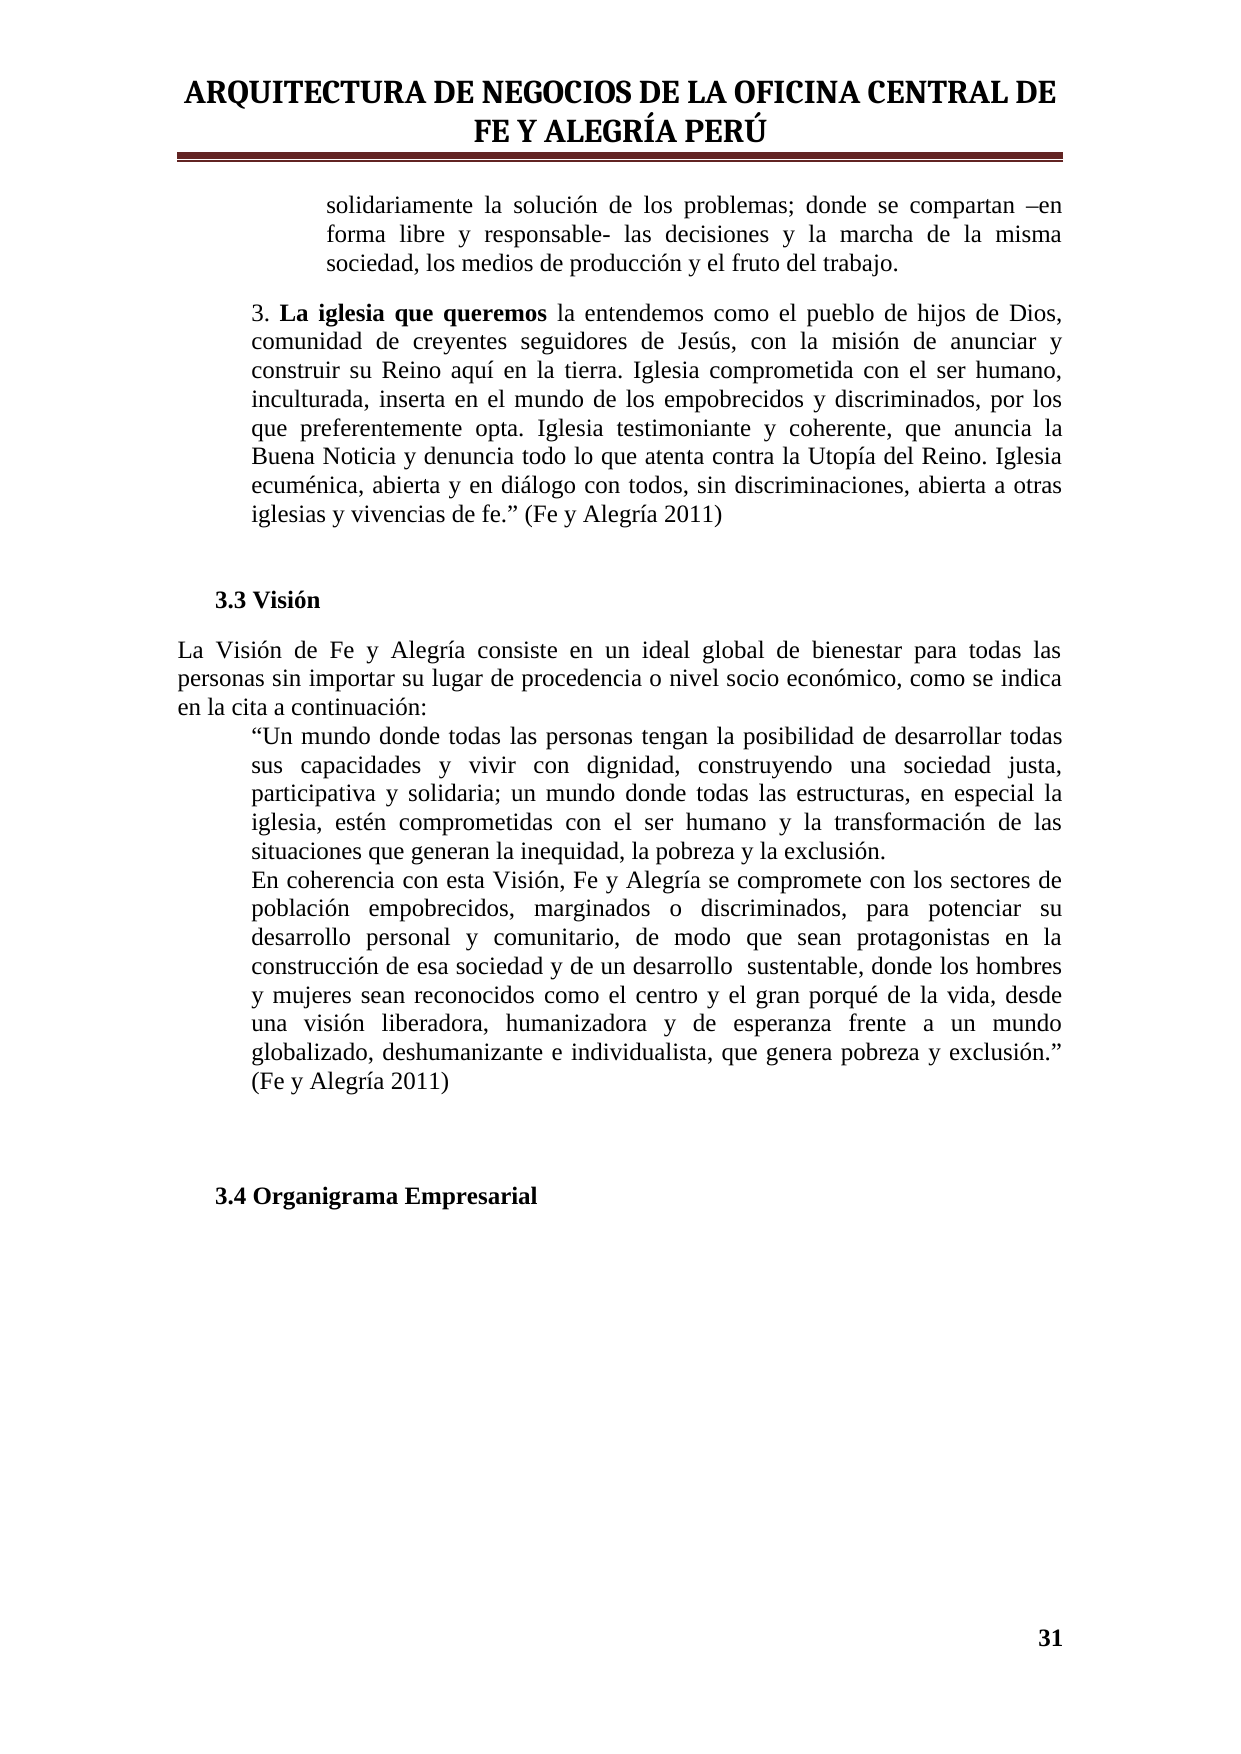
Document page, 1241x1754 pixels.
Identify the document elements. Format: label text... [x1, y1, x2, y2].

text “Un mundo donde todas las personas tengan la posibilidad de desarrollar todas sus capacidades y vivir con dignidad, construyendo una sociedad justa, participativa y solidaria; un mundo donde todas las estructuras, en especial la iglesia, estén comprometidas con el ser humano y la transformación de las situaciones que generan la inequidad, la pobreza y la exclusión. [251, 721, 1063, 865]
list Visión [215, 585, 1063, 614]
text La Visión de Fe y Alegría consiste en un ideal global de bienestar para todas las personas sin importar su lugar de procedencia o nivel socio económico, como se indica en la cita a continuación: [177, 635, 1063, 721]
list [288, 191, 1063, 277]
text En coherencia con esta Visión, Fe y Alegría se compromete con los sectores de población empobrecidos, marginados o discriminados, para potenciar su desarrollo personal y comunitario, de modo que sean protagonistas en la construcción de esa sociedad y de un desarrollo sustentable, donde los hombres y mujeres sean reconocidos como el centro y el gran porqué de la vida, desde una visión liberadora, humanizadora y de esperanza frente a un mundo globalizado, deshumanizante e individualista, que genera pobreza y exclusión.” (Fe y Alegría 2011) [251, 865, 1063, 1095]
list Organigrama Empresarial [215, 1181, 1063, 1210]
text 3. La iglesia que queremos la entendemos como el pueblo de hijos de Dios, comunidad de creyentes seguidores de Jesús, con la misión de anunciar y construir su Reino aquí en la tierra. Iglesia comprometida con el ser humano, inculturada, inserta en el mundo de los empobrecidos y discriminados, por los que preferentemente opta. Iglesia testimoniante y coherente, que anuncia la Buena Noticia y denuncia todo lo que atenta contra la Utopía del Reino. Iglesia ecuménica, abierta y en diálogo con todos, sin discriminaciones, abierta a otras iglesias y vivencias de fe.” (Fe y Alegría 2011) [251, 298, 1063, 528]
